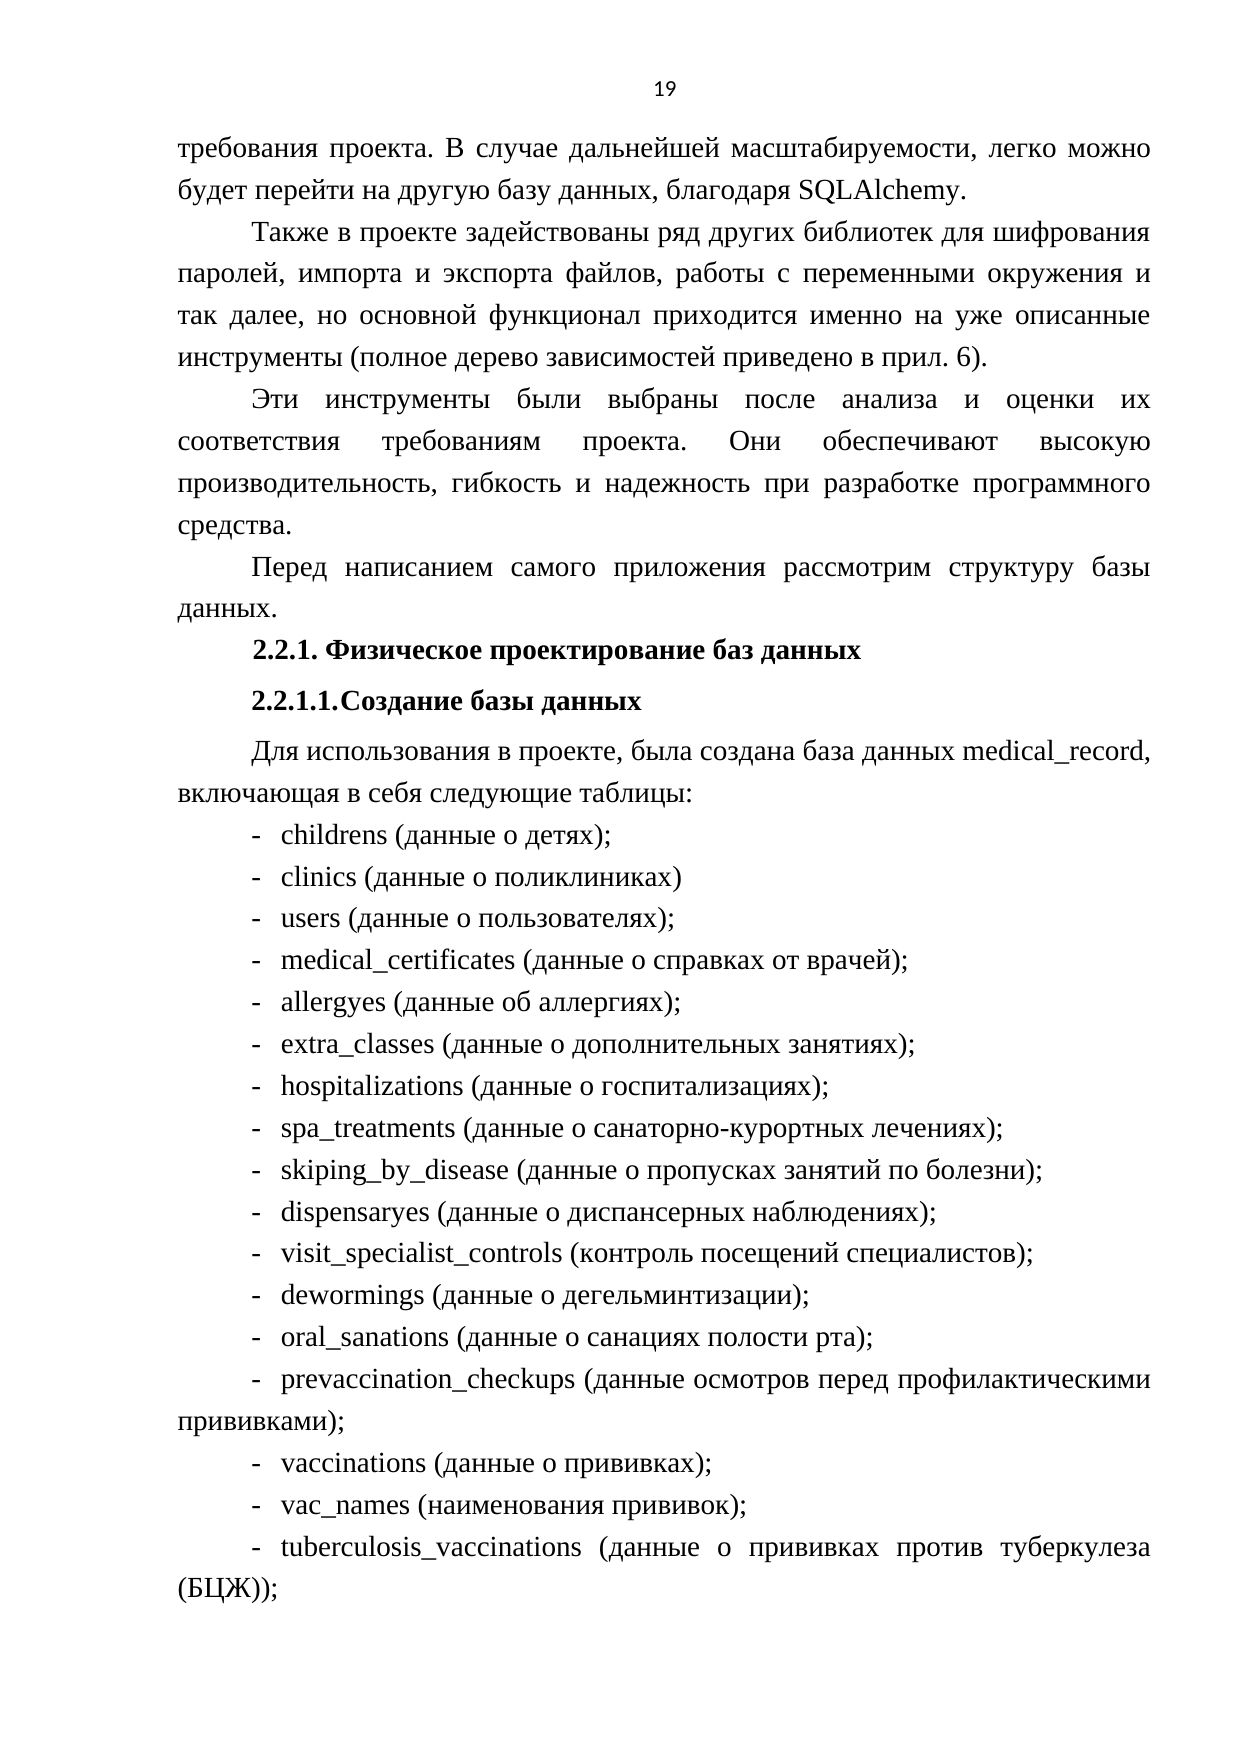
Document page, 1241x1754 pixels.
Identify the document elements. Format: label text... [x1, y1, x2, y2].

list Для использования в проекте, была создана база данных medical_record, включающая в себя следующие таблицы: [177, 733, 1152, 808]
list vac_names (наименования прививок); [177, 1487, 1152, 1520]
list skiping_by_disease (данные о пропусках занятий по болезни); [177, 1152, 1152, 1185]
list medical_certificates (данные о справках от врачей); [177, 942, 1152, 976]
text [177, 130, 1152, 205]
list visit_specialist_controls (контроль посещений специалистов); [177, 1236, 1152, 1269]
list childrens (данные о детях); [177, 817, 1152, 850]
text Также в проекте задействованы ряд других библиотек для шифрования паролей, импорта и экспорта файлов, работы с переменными окружения и так далее, но основной функционал приходится именно на уже описанные инструменты (полное дерево зависимостей приведено в прил. 6). [177, 214, 1152, 373]
list prevaccination_checkups (данные осмотров перед профилактическими прививками); [177, 1361, 1152, 1437]
text Перед написанием самого приложения рассмотрим структуру базы данных. [177, 549, 1152, 624]
list extra_classes (данные о дополнительных занятиях); [177, 1026, 1152, 1060]
list dispensaryes (данные о диспансерных наблюдениях); [177, 1194, 1152, 1227]
list spa_treatments (данные о санаторно-курортных лечениях); [177, 1110, 1152, 1143]
list allergyes (данные об аллергиях); [177, 984, 1152, 1018]
subtitle Создание базы данных [177, 683, 1152, 716]
list vaccinations (данные о прививках); [177, 1445, 1152, 1478]
text Эти инструменты были выбраны после анализа и оценки их соответствия требованиям проекта. Они обеспечивают высокую производительность, гибкость и надежность при разработке программного средства. [177, 381, 1152, 540]
list clinics (данные о поликлиниках) [177, 859, 1152, 892]
list dewormings (данные о дегельминтизации); [177, 1277, 1152, 1311]
subtitle Физическое проектирование баз данных [252, 632, 1152, 666]
list tuberculosis_vaccinations (данные о прививках против туберкулеза (БЦЖ)); [177, 1529, 1152, 1604]
list hospitalizations (данные о госпитализациях); [177, 1068, 1152, 1102]
list oral_sanations (данные о санациях полости рта); [177, 1319, 1152, 1353]
list users (данные о пользователях); [177, 901, 1152, 934]
